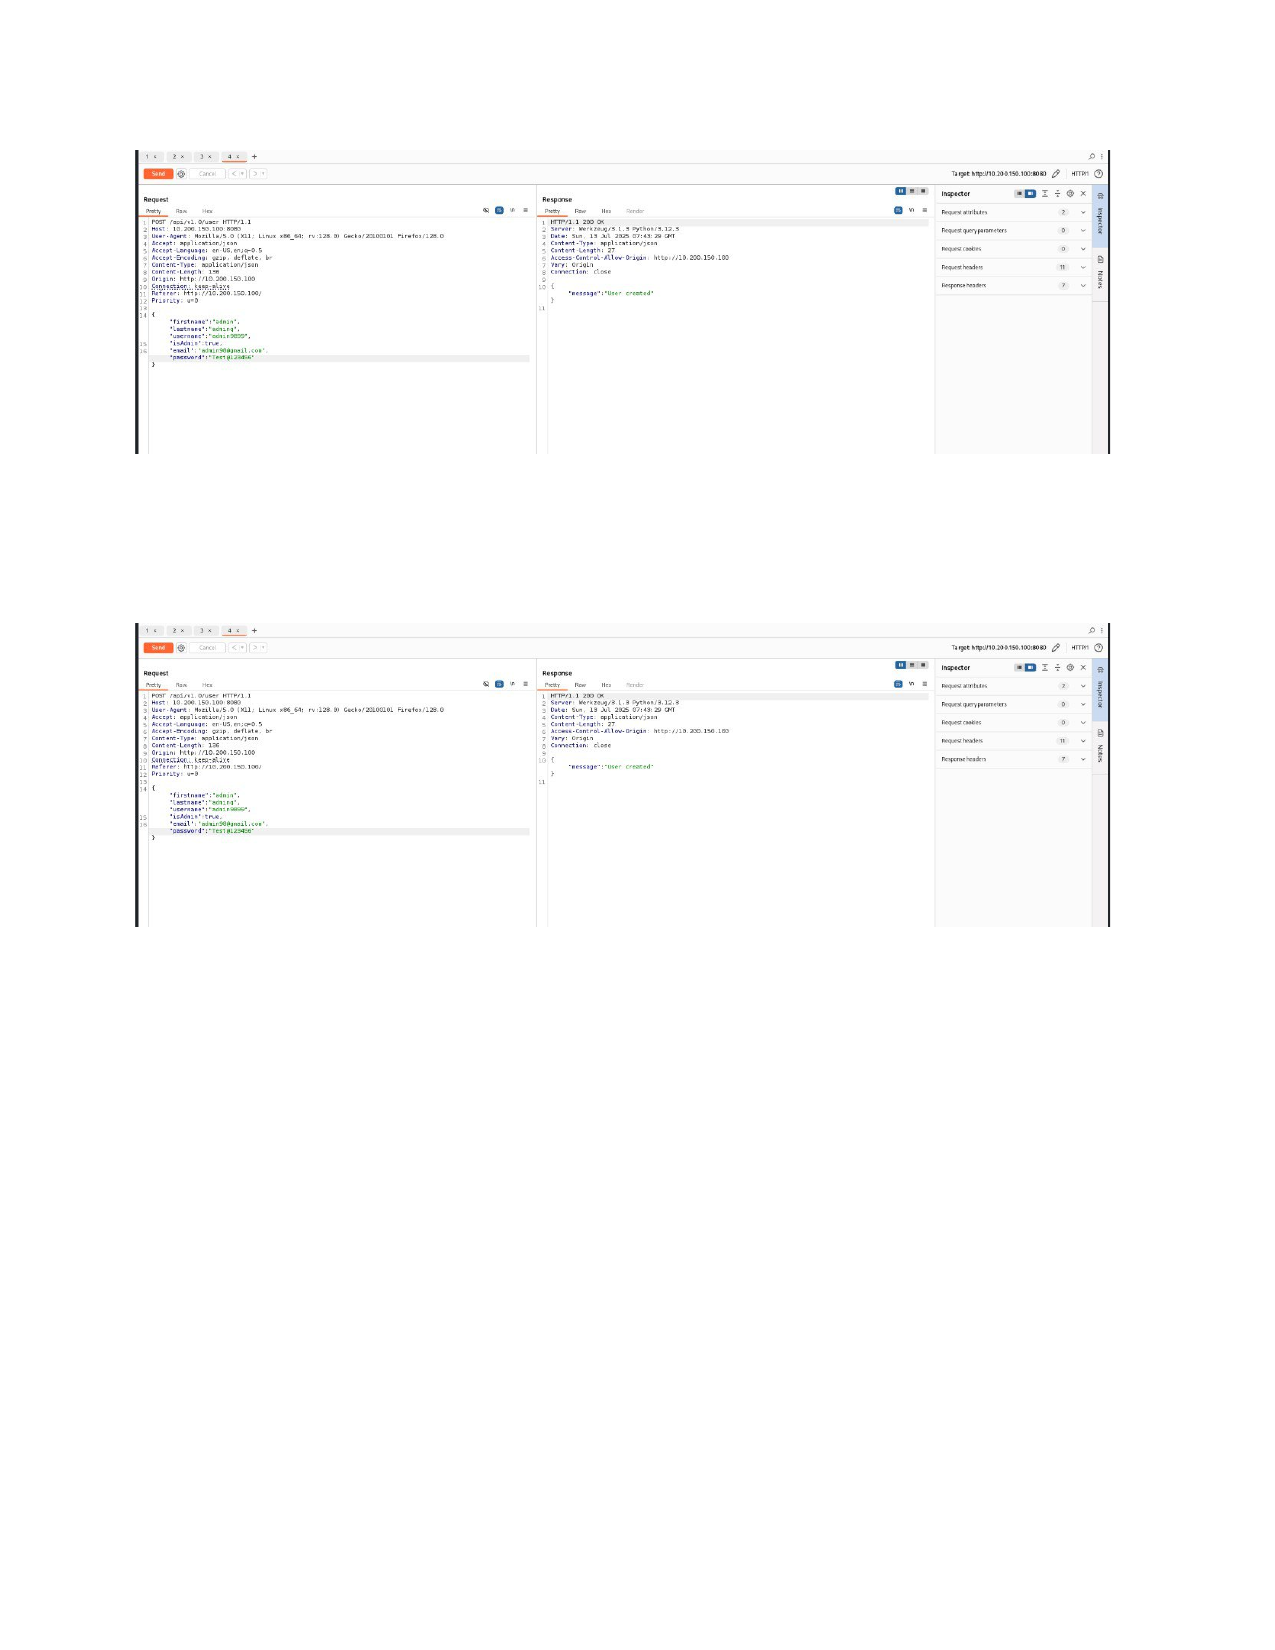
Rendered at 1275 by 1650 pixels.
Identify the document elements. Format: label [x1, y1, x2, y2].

picture [135, 150, 1111, 454]
picture [135, 623, 1111, 927]
